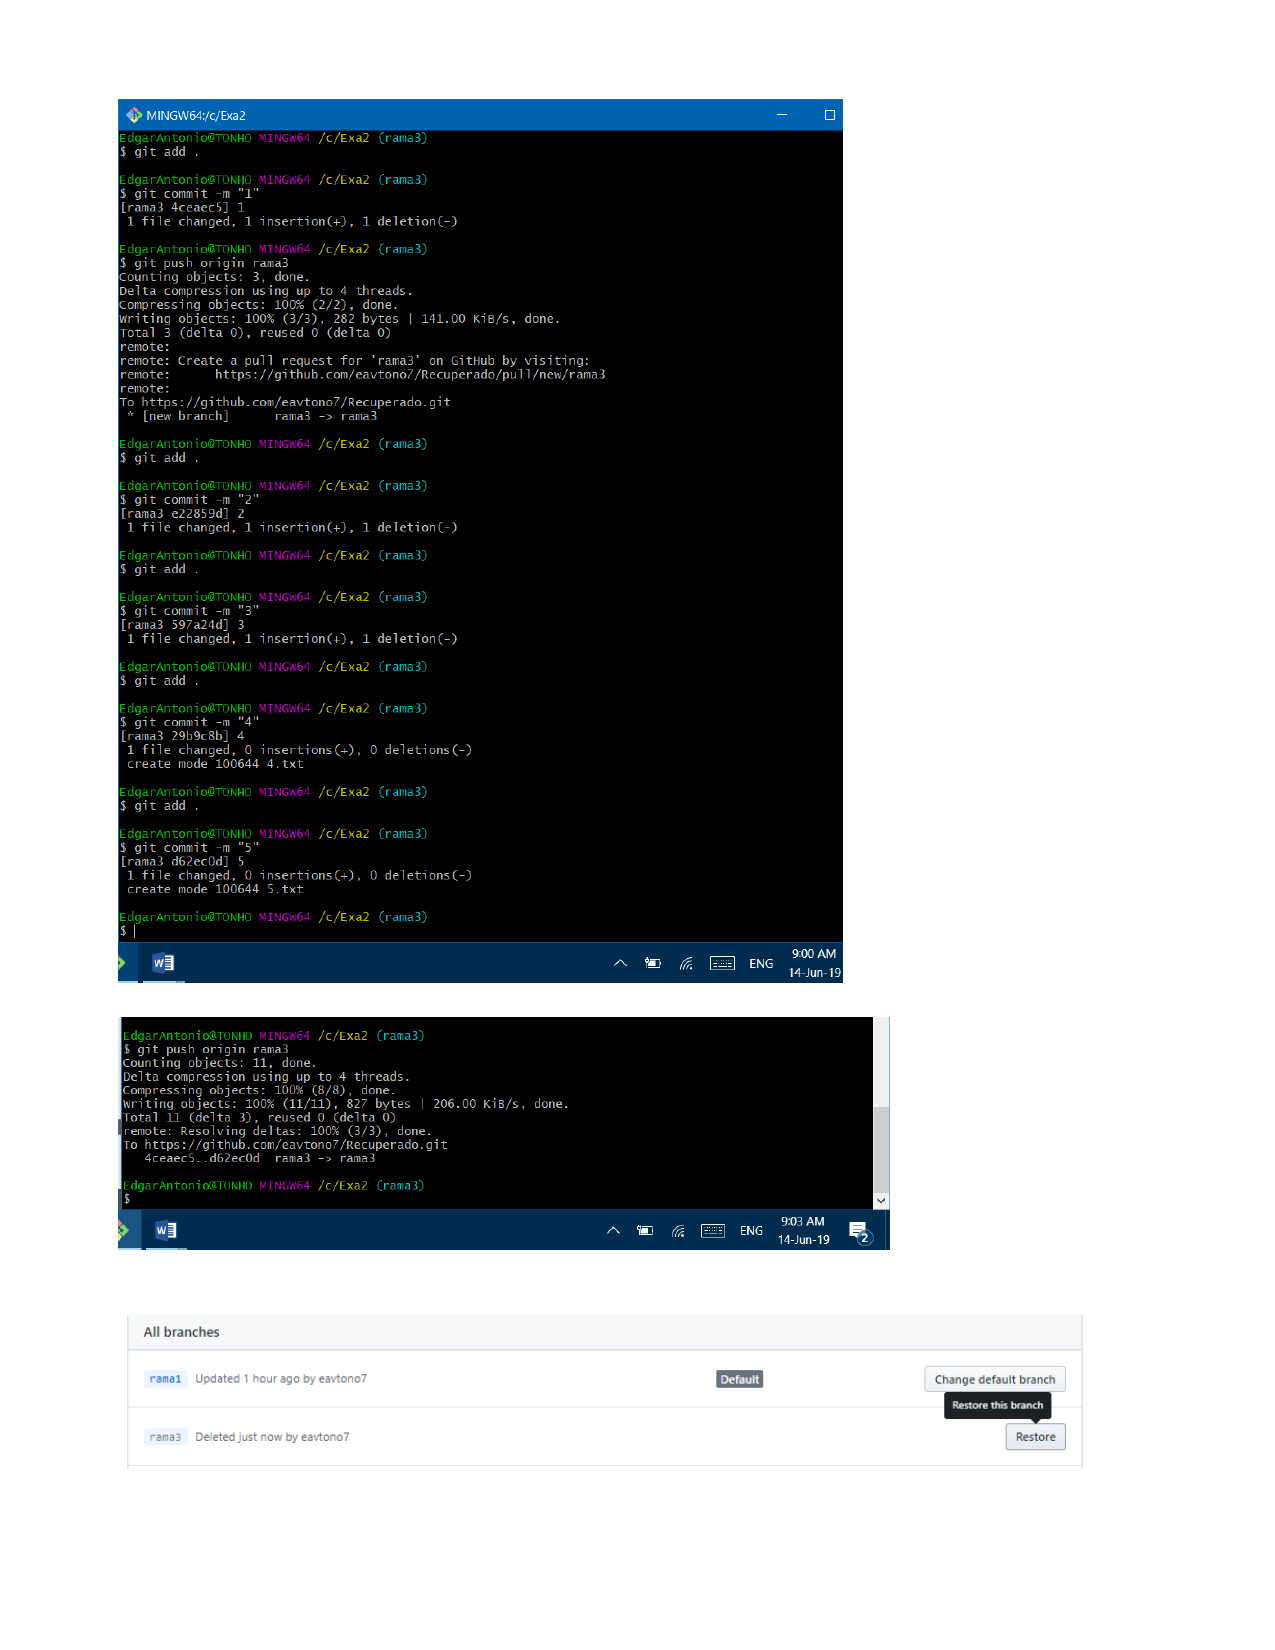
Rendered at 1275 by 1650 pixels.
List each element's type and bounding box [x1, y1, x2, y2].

picture [118, 1017, 890, 1250]
picture [118, 1315, 1094, 1469]
picture [118, 99, 843, 983]
